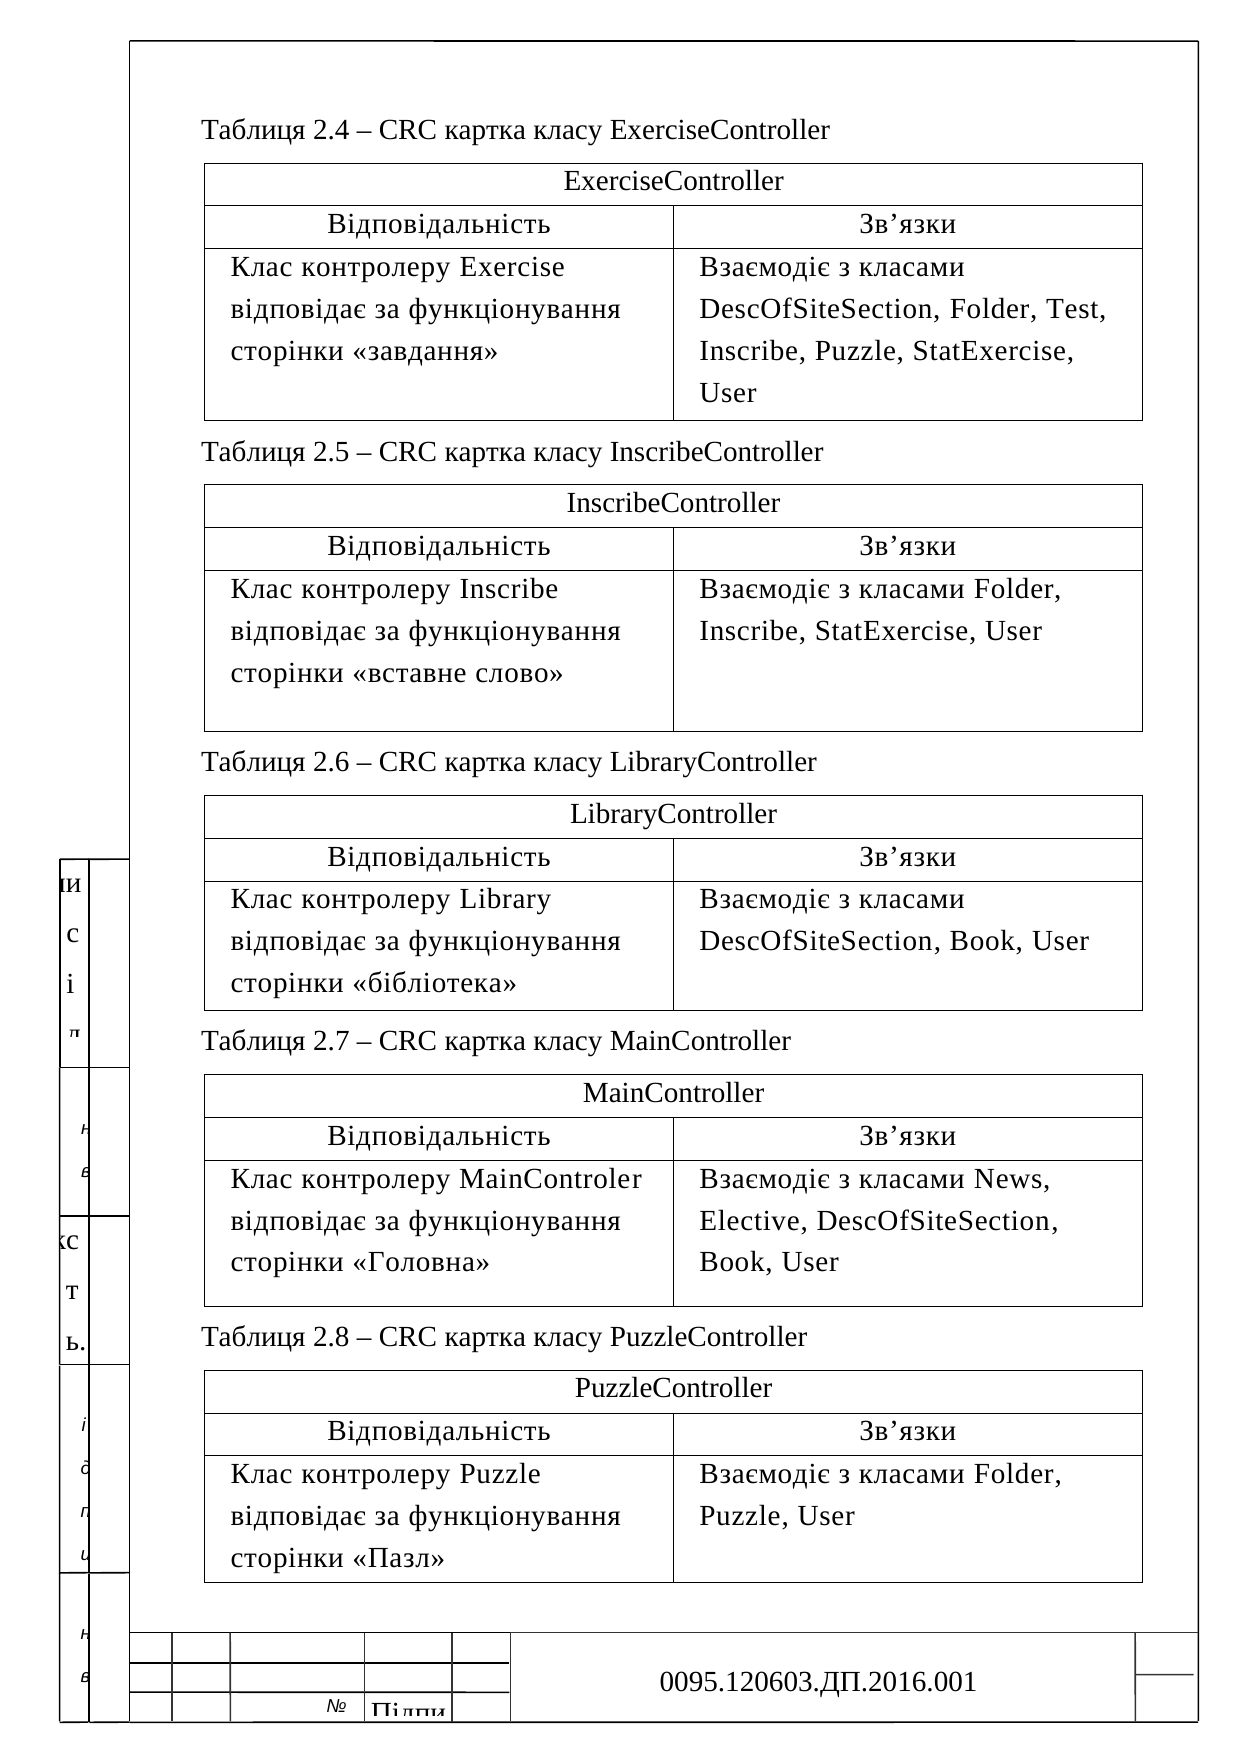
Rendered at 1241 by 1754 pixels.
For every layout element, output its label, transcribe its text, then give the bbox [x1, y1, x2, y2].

table_header InscribeController [205, 485, 1142, 527]
table_cell Зв’язки [674, 839, 1142, 881]
table_cell Клас контролеру Library відповідає за функціонування сторінки «бібліотека» [205, 882, 673, 1010]
table_cell Зв’язки [674, 528, 1142, 570]
text Таблиця 2.7 – CRC картка класу MainController [186, 1023, 1175, 1057]
table_header MainController [205, 1075, 1142, 1117]
text Таблиця 2.5 – CRC картка класу InscribeController [186, 434, 1175, 467]
table_cell Клас контролеру Puzzle відповідає за функціонування сторінки «Пазл» [205, 1456, 673, 1582]
table_cell Відповідальність [205, 839, 673, 881]
table_cell Взаємодіє з класами DescOfSiteSection, Folder, Test, Inscribe, Puzzle, StatExercise, User [674, 249, 1142, 420]
table_cell Зв’язки [674, 206, 1142, 248]
table_cell Клас контролеру Exercise відповідає за функціонування сторінки «завдання» [205, 249, 673, 420]
table_header ExerciseController [205, 164, 1142, 205]
table_header PuzzleController [205, 1371, 1142, 1412]
table_cell Зв’язки [674, 1118, 1142, 1160]
table_cell Відповідальність [205, 528, 673, 570]
text Таблиця 2.8 – CRC картка класу PuzzleController [186, 1319, 1175, 1353]
table_cell Взаємодіє з класами Folder, Inscribe, StatExercise, User [674, 571, 1142, 731]
table_cell Клас контролеру Inscribe відповідає за функціонування сторінки «вставне слово» [205, 571, 673, 731]
table_cell Клас контролеру MainControler відповідає за функціонування сторінки «Головна» [205, 1161, 673, 1306]
table_cell Взаємодіє з класами News, Elective, DescOfSiteSection, Book, User [674, 1161, 1142, 1306]
table_cell Відповідальність [205, 1118, 673, 1160]
table_cell Зв’язки [674, 1414, 1142, 1455]
text Таблиця 2.6 – CRC картка класу LibraryController [186, 744, 1175, 778]
table_cell Відповідальність [205, 206, 673, 248]
table_header LibraryController [205, 796, 1142, 838]
table_cell Взаємодіє з класами Folder, Puzzle, User [674, 1456, 1142, 1582]
text Таблиця 2.4 – CRC картка класу ExerciseController [186, 112, 1175, 146]
table_cell Відповідальність [205, 1414, 673, 1455]
table_cell Взаємодіє з класами DescOfSiteSection, Book, User [674, 882, 1142, 1010]
